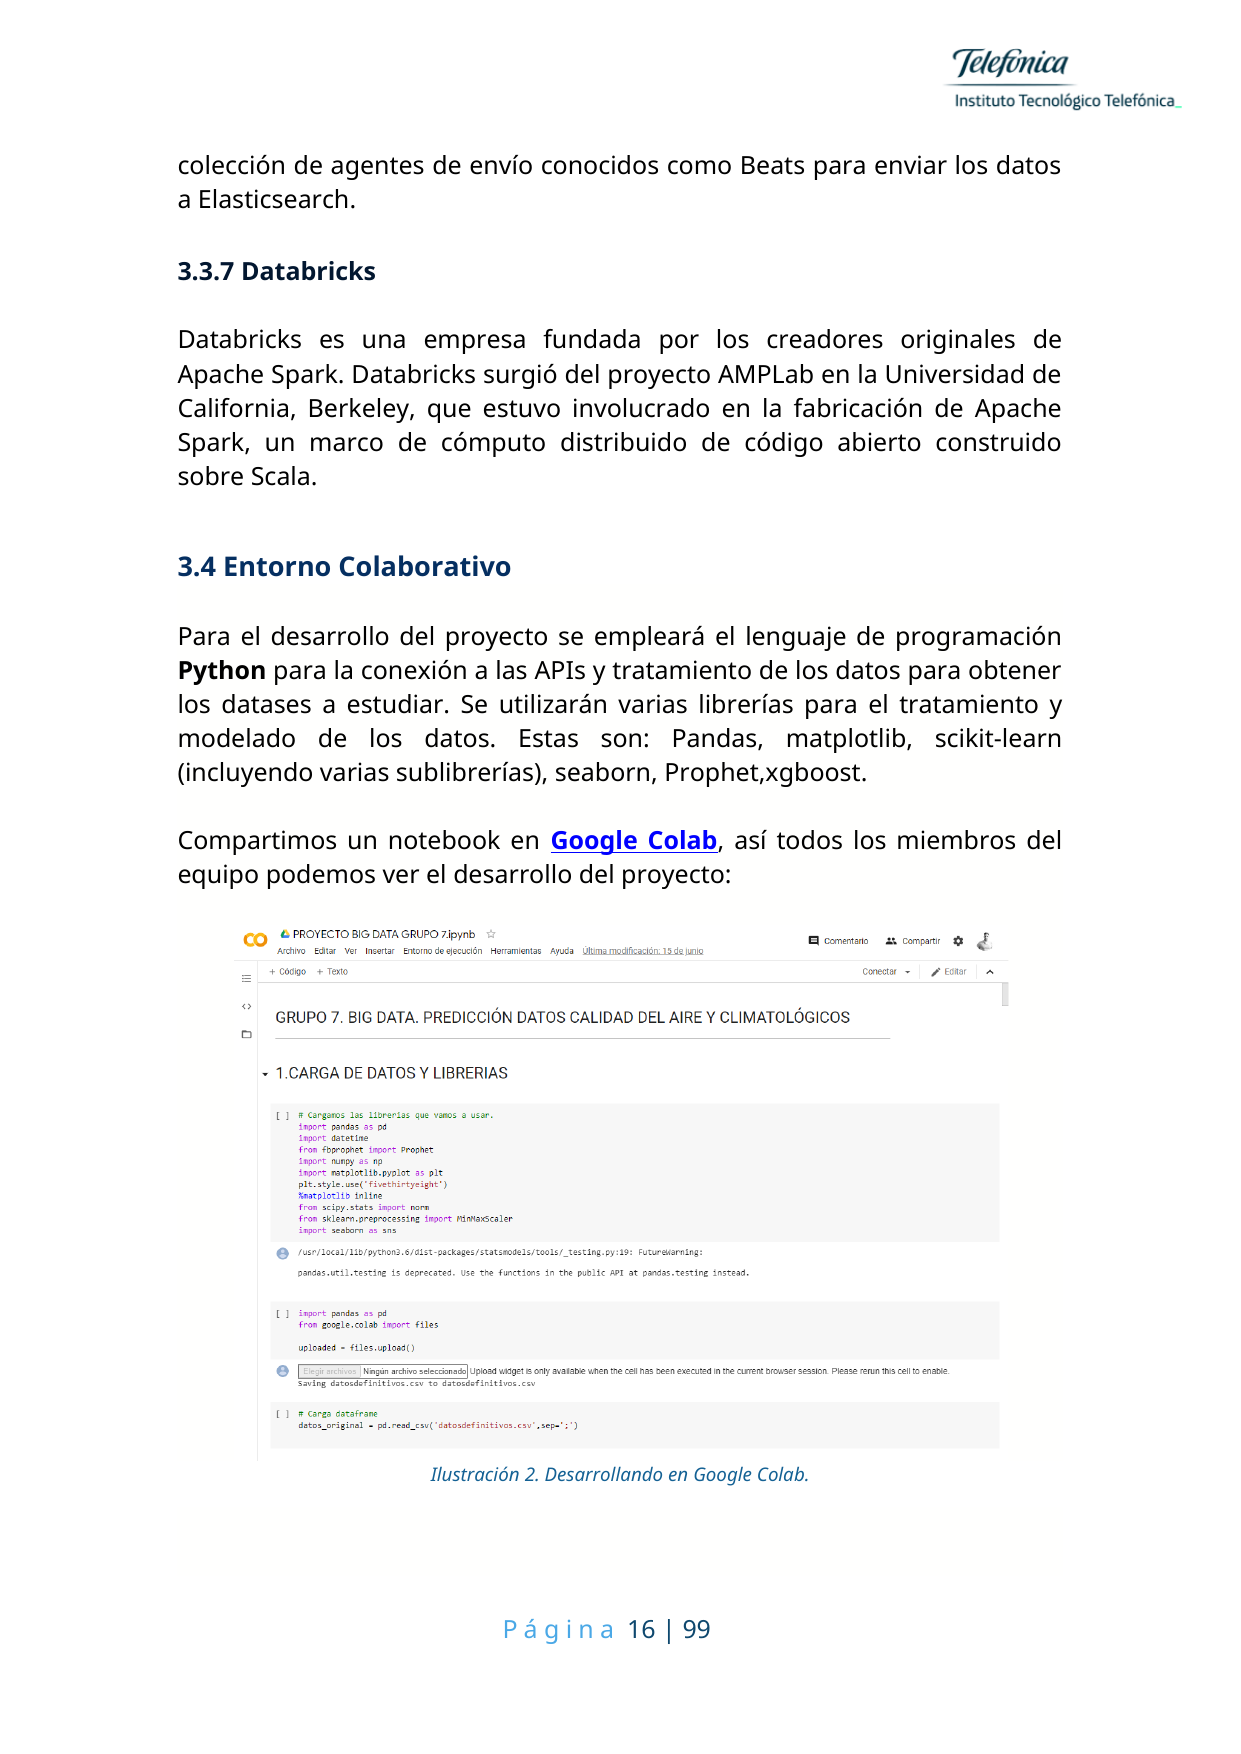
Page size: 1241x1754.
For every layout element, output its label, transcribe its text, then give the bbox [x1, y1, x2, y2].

text Databricks es una empresa fundada por los creadores originales de Apache Spark. Databricks surgió del proyecto AMPLab en la Universidad de California, Berkeley, que estuvo involucrado en la fabricación de Apache Spark, un marco de cómputo distribuido de código abierto construido sobre Scala. [177, 322, 1063, 492]
picture [234, 925, 1009, 1461]
text Para el desarrollo del proyecto se empleará el lenguaje de programación Python para la conexión a las APIs y tratamiento de los datos para obtener los datases a estudiar. Se utilizarán varias librerías para el tratamiento y modelado de los datos. Estas son: Pandas, matplotlib, scikit-learn (incluyendo varias sublibrerías), seaborn, Prophet,xgboost. [177, 618, 1063, 789]
text Compartimos un notebook en Google Colab, así todos los miembros del equipo podemos ver el desarrollo del proyecto: [177, 823, 1063, 891]
subtitle 3.3.7 Databricks [177, 254, 1063, 288]
subtitle 3.4 Entorno Colaborativo [177, 547, 1063, 584]
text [177, 148, 1063, 216]
picture [892, 21, 1215, 128]
